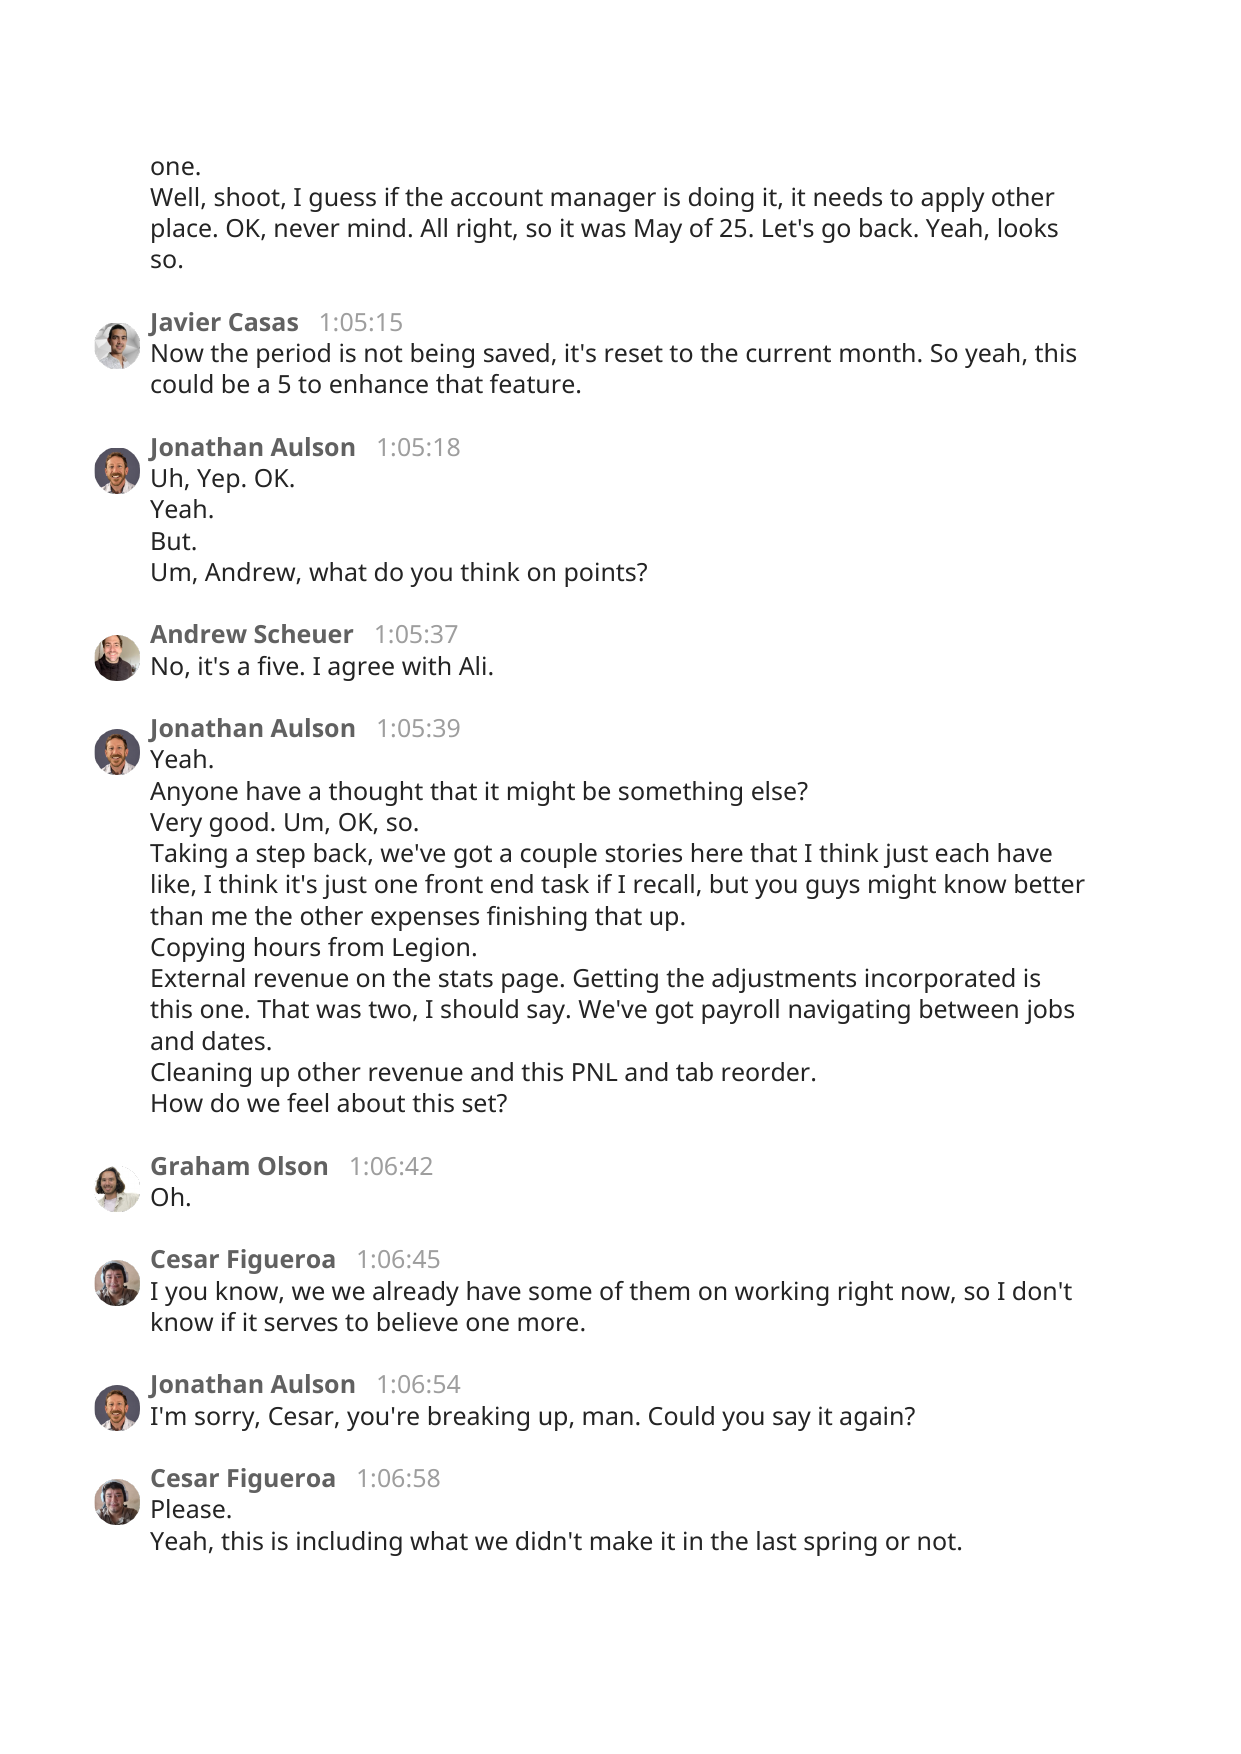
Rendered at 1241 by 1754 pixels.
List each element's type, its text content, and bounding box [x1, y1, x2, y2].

text Andrew Scheuer 1:05:37 No, it's a five. I agree with Ali. [150, 587, 1090, 681]
text Javier Casas 1:05:15 Now the period is not being saved, it's reset to the current month. So yeah, this could be a 5 to enhance that feature. [150, 275, 1090, 400]
text Cesar Figueroa 1:06:45 I you know, we we already have some of them on working right now, so I don't know if it serves to believe one more. [150, 1212, 1090, 1337]
picture [94, 729, 140, 775]
text Jonathan Aulson 1:05:18 Uh, Yep. OK. Yeah. But. Um, Andrew, what do you think on points? [150, 400, 1090, 587]
text Jonathan Aulson 1:05:39 Yeah. Anyone have a thought that it might be something else? Very good. Um, OK, so. Taking a step back, we've got a couple stories here that I think just each have like, I think it's just one front end task if I recall, but you guys might know better than me the other expenses finishing that up. Copying hours from Legion. External revenue on the stats page. Getting the adjustments incorporated is this one. That was two, I should say. We've got payroll navigating between jobs and dates. Cleaning up other revenue and this PNL and tab reorder. How do we feel about this set? [150, 681, 1090, 1119]
picture [94, 448, 140, 494]
text Jonathan Aulson 1:06:54 I'm sorry, Cesar, you're breaking up, man. Could you say it again? [150, 1337, 1090, 1431]
picture [94, 323, 140, 369]
picture [94, 1479, 140, 1525]
picture [94, 1385, 140, 1431]
picture [94, 1166, 140, 1212]
picture [94, 635, 140, 681]
text Graham Olson 1:06:42 Oh. [150, 1119, 1090, 1212]
picture [94, 1260, 140, 1306]
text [150, 150, 1090, 275]
text Cesar Figueroa 1:06:58 Please. Yeah, this is including what we didn't make it in the last spring or not. [150, 1431, 1090, 1556]
